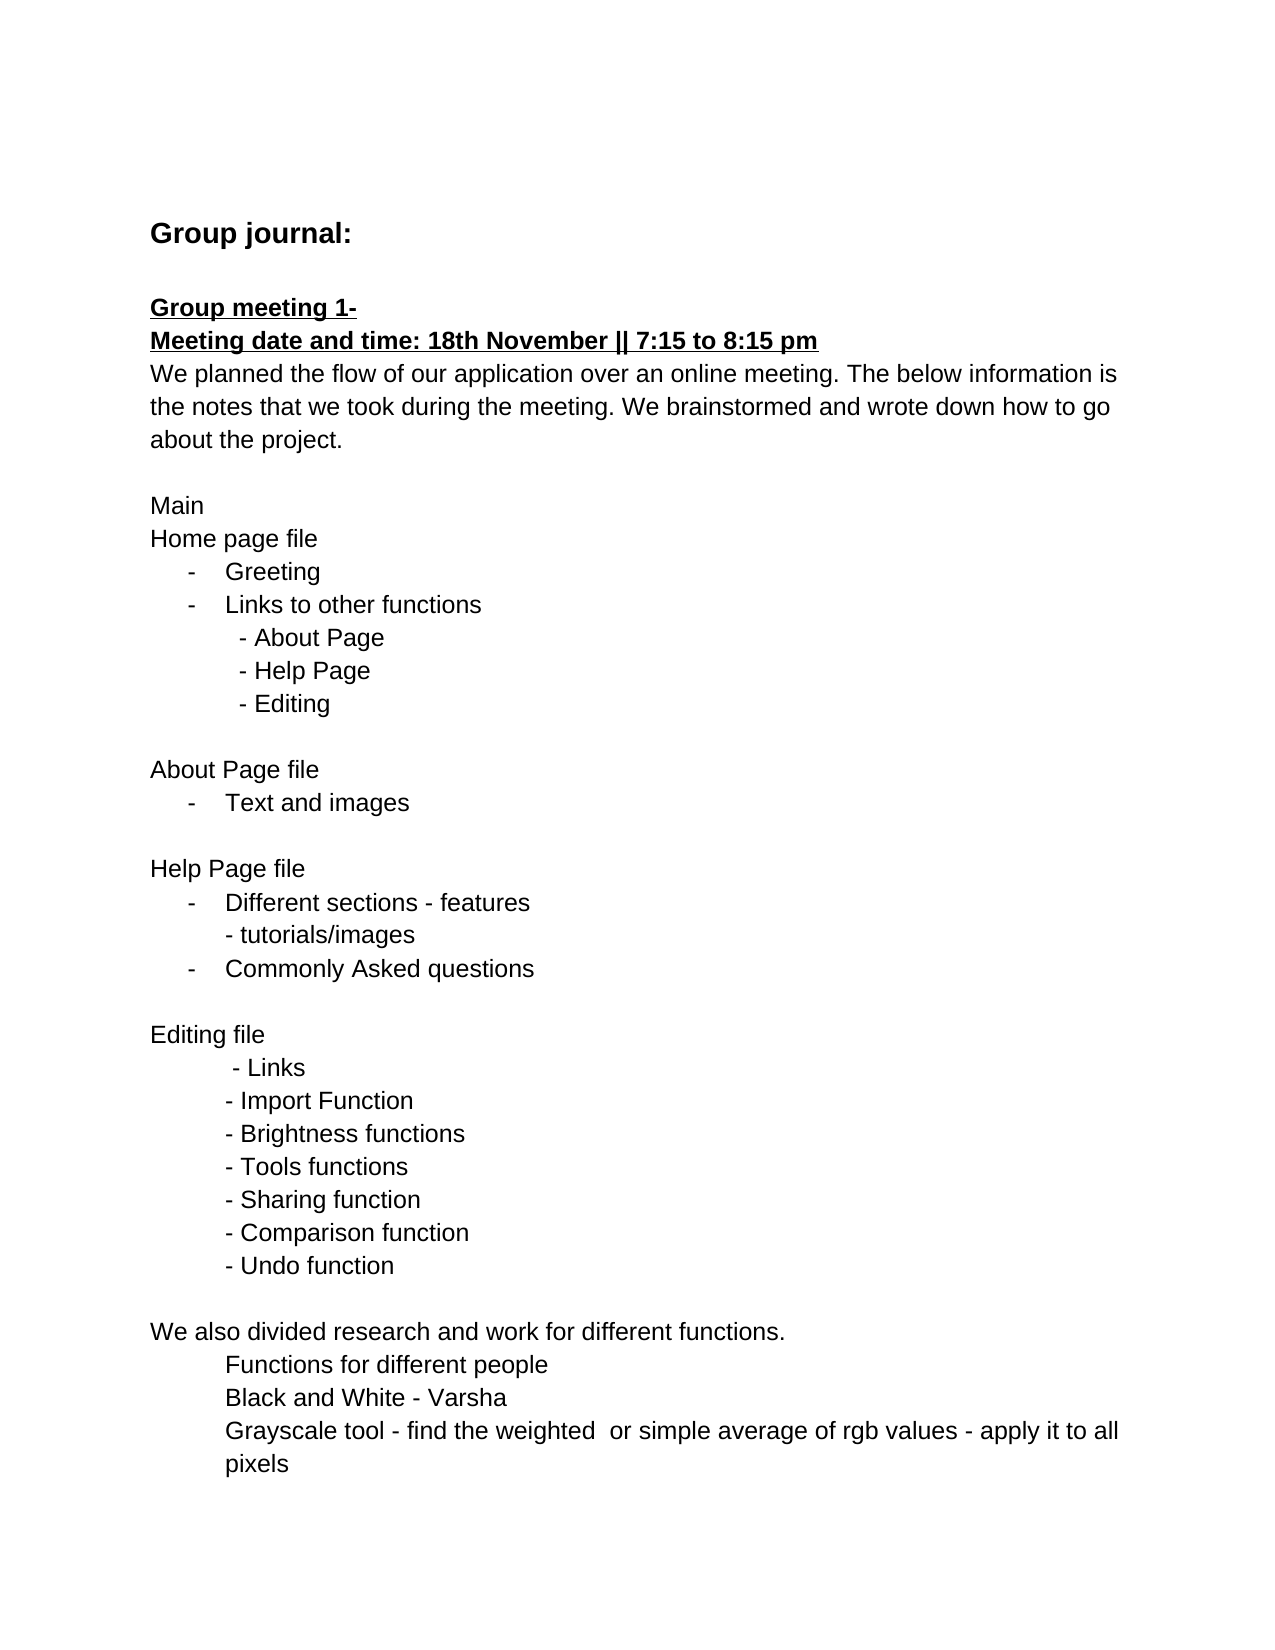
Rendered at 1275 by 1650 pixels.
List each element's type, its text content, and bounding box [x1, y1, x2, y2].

text Group meeting 1- [150, 293, 1125, 322]
list Links to other functions [187, 590, 1125, 619]
list Commonly Asked questions [187, 953, 1125, 982]
text - tutorials/images [225, 921, 1125, 949]
text Grayscale tool - find the weighted or simple average of rgb values - apply it to all pixels [225, 1416, 1125, 1478]
list Different sections - features [187, 887, 1125, 916]
list Text and images [187, 788, 1125, 817]
text - Help Page [225, 656, 1125, 685]
text Home page file [150, 524, 1125, 553]
text About Page file [150, 755, 1125, 784]
text Main [150, 491, 1125, 520]
text - About Page [225, 623, 1125, 652]
text Help Page file [150, 854, 1125, 883]
text Editing file [150, 1019, 1125, 1048]
text - Sharing function [225, 1185, 1125, 1213]
text Group journal: [150, 216, 1125, 249]
text We also divided research and work for different functions. [150, 1317, 1125, 1346]
text - Editing [225, 689, 1125, 718]
text - Links [225, 1053, 1125, 1081]
text - Comparison function [225, 1218, 1125, 1246]
text - Brightness functions [225, 1119, 1125, 1147]
text We planned the flow of our application over an online meeting. The below information is the notes that we took during the meeting. We brainstormed and wrote down how to go about the project. [150, 359, 1125, 454]
text Black and White - Varsha [225, 1383, 1125, 1412]
text - Undo function [225, 1251, 1125, 1279]
text - Import Function [225, 1086, 1125, 1114]
text Functions for different people [225, 1350, 1125, 1378]
text - Tools functions [225, 1152, 1125, 1180]
list Greeting [187, 557, 1125, 586]
text Meeting date and time: 18th November || 7:15 to 8:15 pm [150, 326, 1125, 355]
